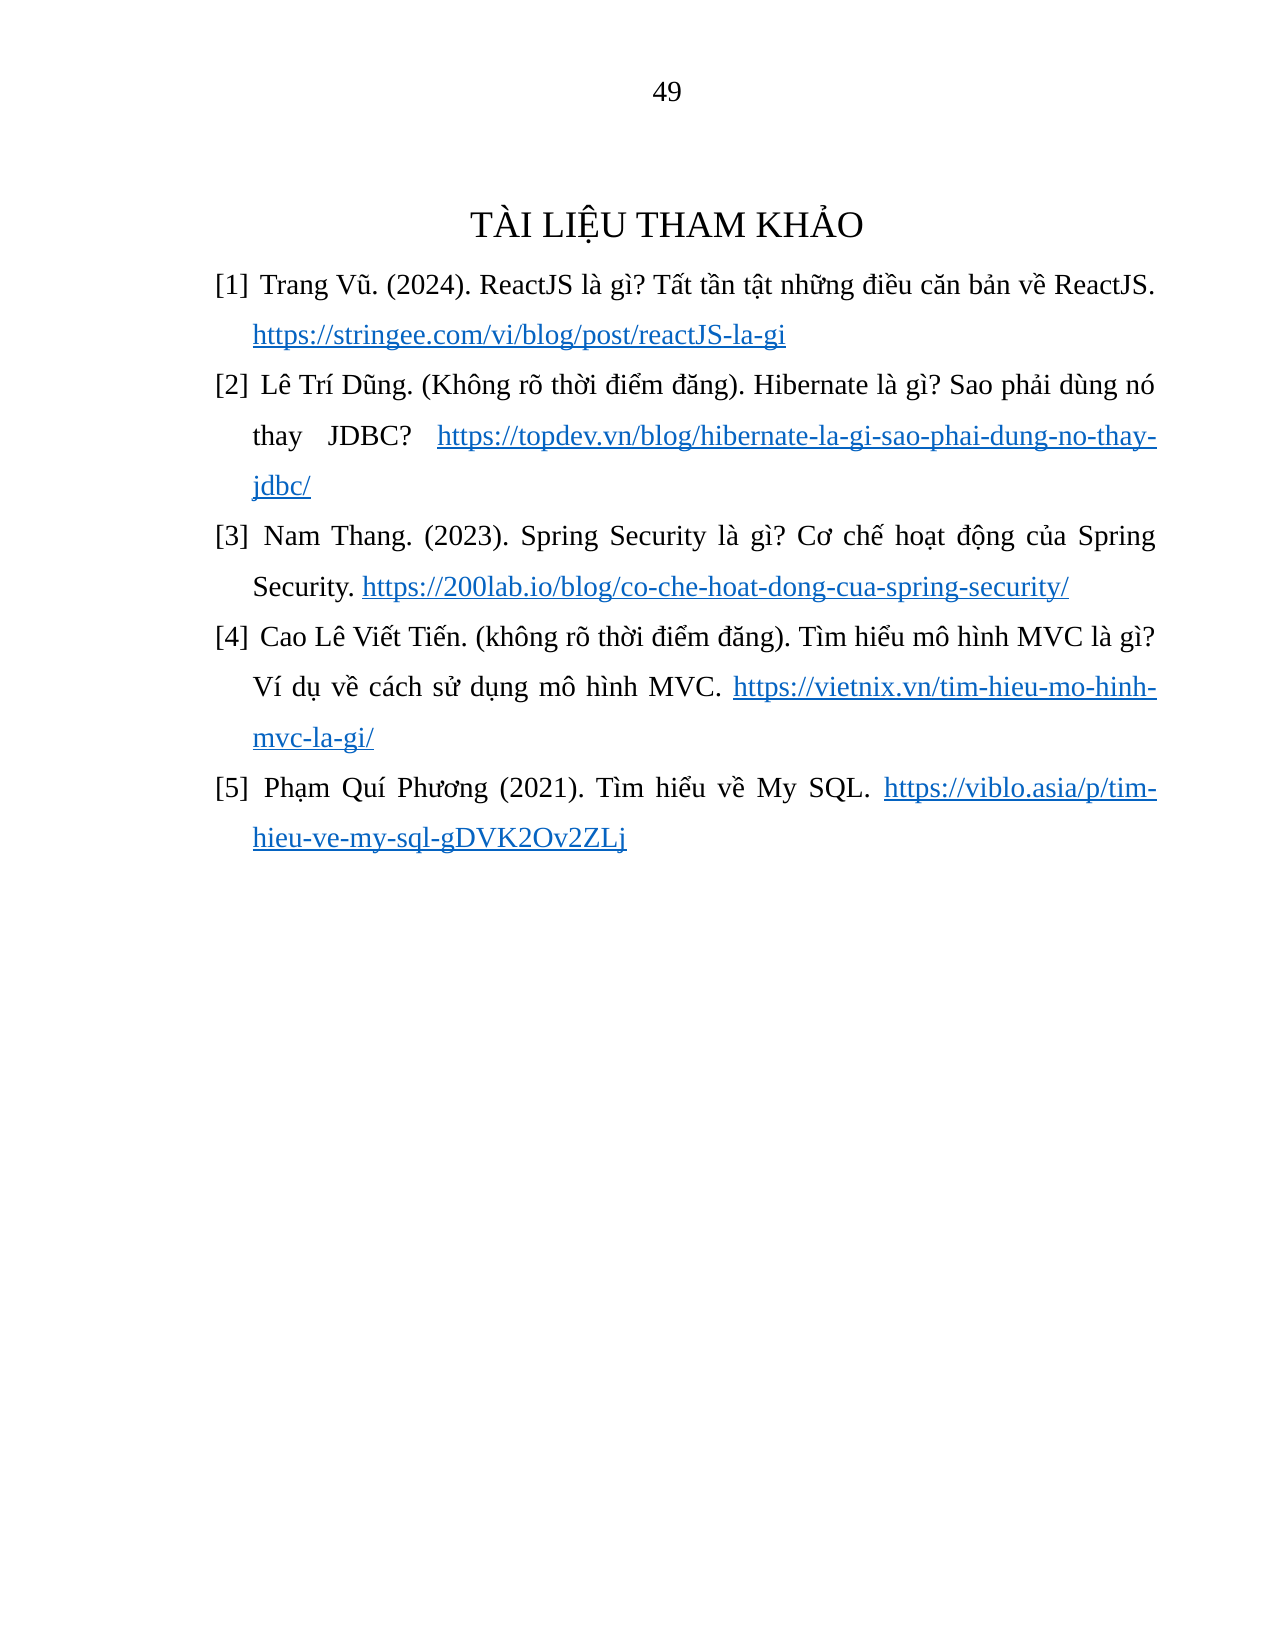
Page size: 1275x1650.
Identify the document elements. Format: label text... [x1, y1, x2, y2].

list Trang Vũ. (2024). ReactJS là gì? Tất tần tật những điều căn bản về ReactJS. https://stringee.com/vi/blog/post/reactJS-la-gi [215, 267, 1157, 351]
list Nam Thang. (2023). Spring Security là gì? Cơ chế hoạt động của Spring Security. https://200lab.io/blog/co-che-hoat-dong-cua-spring-security/ [215, 518, 1157, 602]
subtitle TÀI LIỆU THAM KHẢO [177, 202, 1157, 245]
list Lê Trí Dũng. (Không rõ thời điểm đăng). Hibernate là gì? Sao phải dùng nó thay JDBC? https://topdev.vn/blog/hibernate-la-gi-sao-phai-dung-no-thay-jdbc/ [215, 367, 1157, 502]
list Cao Lê Viết Tiến. (không rõ thời điểm đăng). Tìm hiểu mô hình MVC là gì? Ví dụ về cách sử dụng mô hình MVC. https://vietnix.vn/tim-hieu-mo-hinh-mvc-la-gi/ [215, 619, 1157, 753]
list Phạm Quí Phương (2021). Tìm hiểu về My SQL. https://viblo.asia/p/tim-hieu-ve-my-sql-gDVK2Ov2ZLj [215, 770, 1157, 854]
